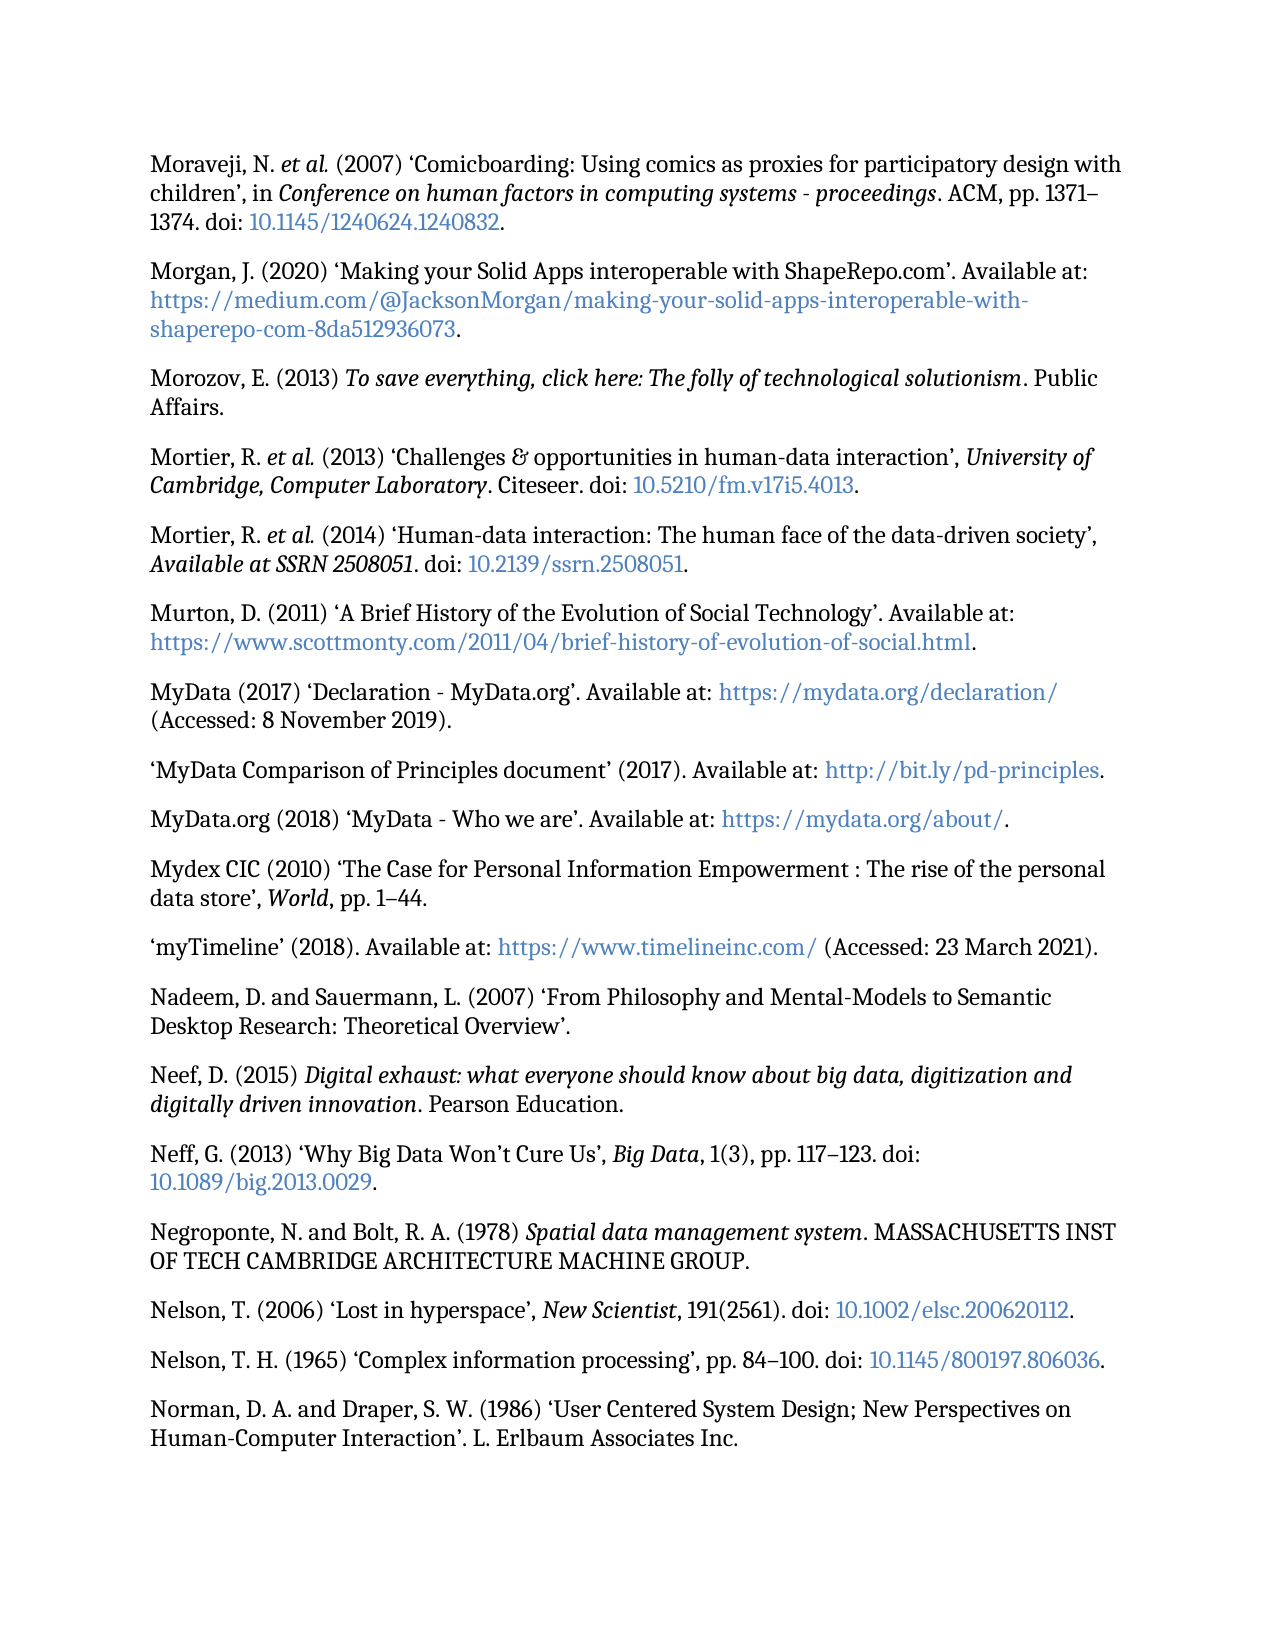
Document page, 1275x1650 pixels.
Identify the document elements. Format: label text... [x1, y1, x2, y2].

text Nadeem, D. and Sauermann, L. (2007) ‘From Philosophy and Mental-Models to Semantic Desktop Research: Theoretical Overview’. [150, 983, 1125, 1040]
text Nelson, T. H. (1965) ‘Complex information processing’, pp. 84–100. doi: 10.1145/800197.806036. [150, 1346, 1125, 1374]
text Morgan, J. (2020) ‘Making your Solid Apps interoperable with ShapeRepo.com’. Available at: https://medium.com/@JacksonMorgan/making-your-solid-apps-interoperable-with-shaperepo-com-8da512936073. [150, 257, 1125, 343]
text Mortier, R. et al. (2014) ‘Human-data interaction: The human face of the data-driven society’, Available at SSRN 2508051. doi: 10.2139/ssrn.2508051. [150, 521, 1125, 578]
text ‘MyData Comparison of Principles document’ (2017). Available at: http://bit.ly/pd-principles. [150, 756, 1125, 784]
text Moraveji, N. et al. (2007) ‘Comicboarding: Using comics as proxies for participatory design with children’, in Conference on human factors in computing systems - proceedings. ACM, pp. 1371–1374. doi: 10.1145/1240624.1240832. [150, 150, 1125, 236]
text Norman, D. A. and Draper, S. W. (1986) ‘User Centered System Design; New Perspectives on Human-Computer Interaction’. L. Erlbaum Associates Inc. [150, 1395, 1125, 1453]
text MyData.org (2018) ‘MyData - Who we are’. Available at: https://mydata.org/about/. [150, 805, 1125, 834]
text ‘myTimeline’ (2018). Available at: https://www.timelineinc.com/ (Accessed: 23 March 2021). [150, 933, 1125, 962]
text MyData (2017) ‘Declaration - MyData.org’. Available at: https://mydata.org/declaration/ (Accessed: 8 November 2019). [150, 677, 1125, 735]
text Mortier, R. et al. (2013) ‘Challenges & opportunities in human-data interaction’, University of Cambridge, Computer Laboratory. Citeseer. doi: 10.5210/fm.v17i5.4013. [150, 442, 1125, 500]
text Mydex CIC (2010) ‘The Case for Personal Information Empowerment : The rise of the personal data store’, World, pp. 1–44. [150, 855, 1125, 912]
text Neef, D. (2015) Digital exhaust: what everyone should know about big data, digitization and digitally driven innovation. Pearson Education. [150, 1061, 1125, 1119]
text Negroponte, N. and Bolt, R. A. (1978) Spatial data management system. MASSACHUSETTS INST OF TECH CAMBRIDGE ARCHITECTURE MACHINE GROUP. [150, 1218, 1125, 1275]
text Morozov, E. (2013) To save everything, click here: The folly of technological solutionism. Public Affairs. [150, 364, 1125, 422]
text Neff, G. (2013) ‘Why Big Data Won’t Cure Us’, Big Data, 1(3), pp. 117–123. doi: 10.1089/big.2013.0029. [150, 1139, 1125, 1197]
text Nelson, T. (2006) ‘Lost in hyperspace’, New Scientist, 191(2561). doi: 10.1002/elsc.200620112. [150, 1296, 1125, 1325]
text Murton, D. (2011) ‘A Brief History of the Evolution of Social Technology’. Available at: https://www.scottmonty.com/2011/04/brief-history-of-evolution-of-social.html. [150, 599, 1125, 657]
